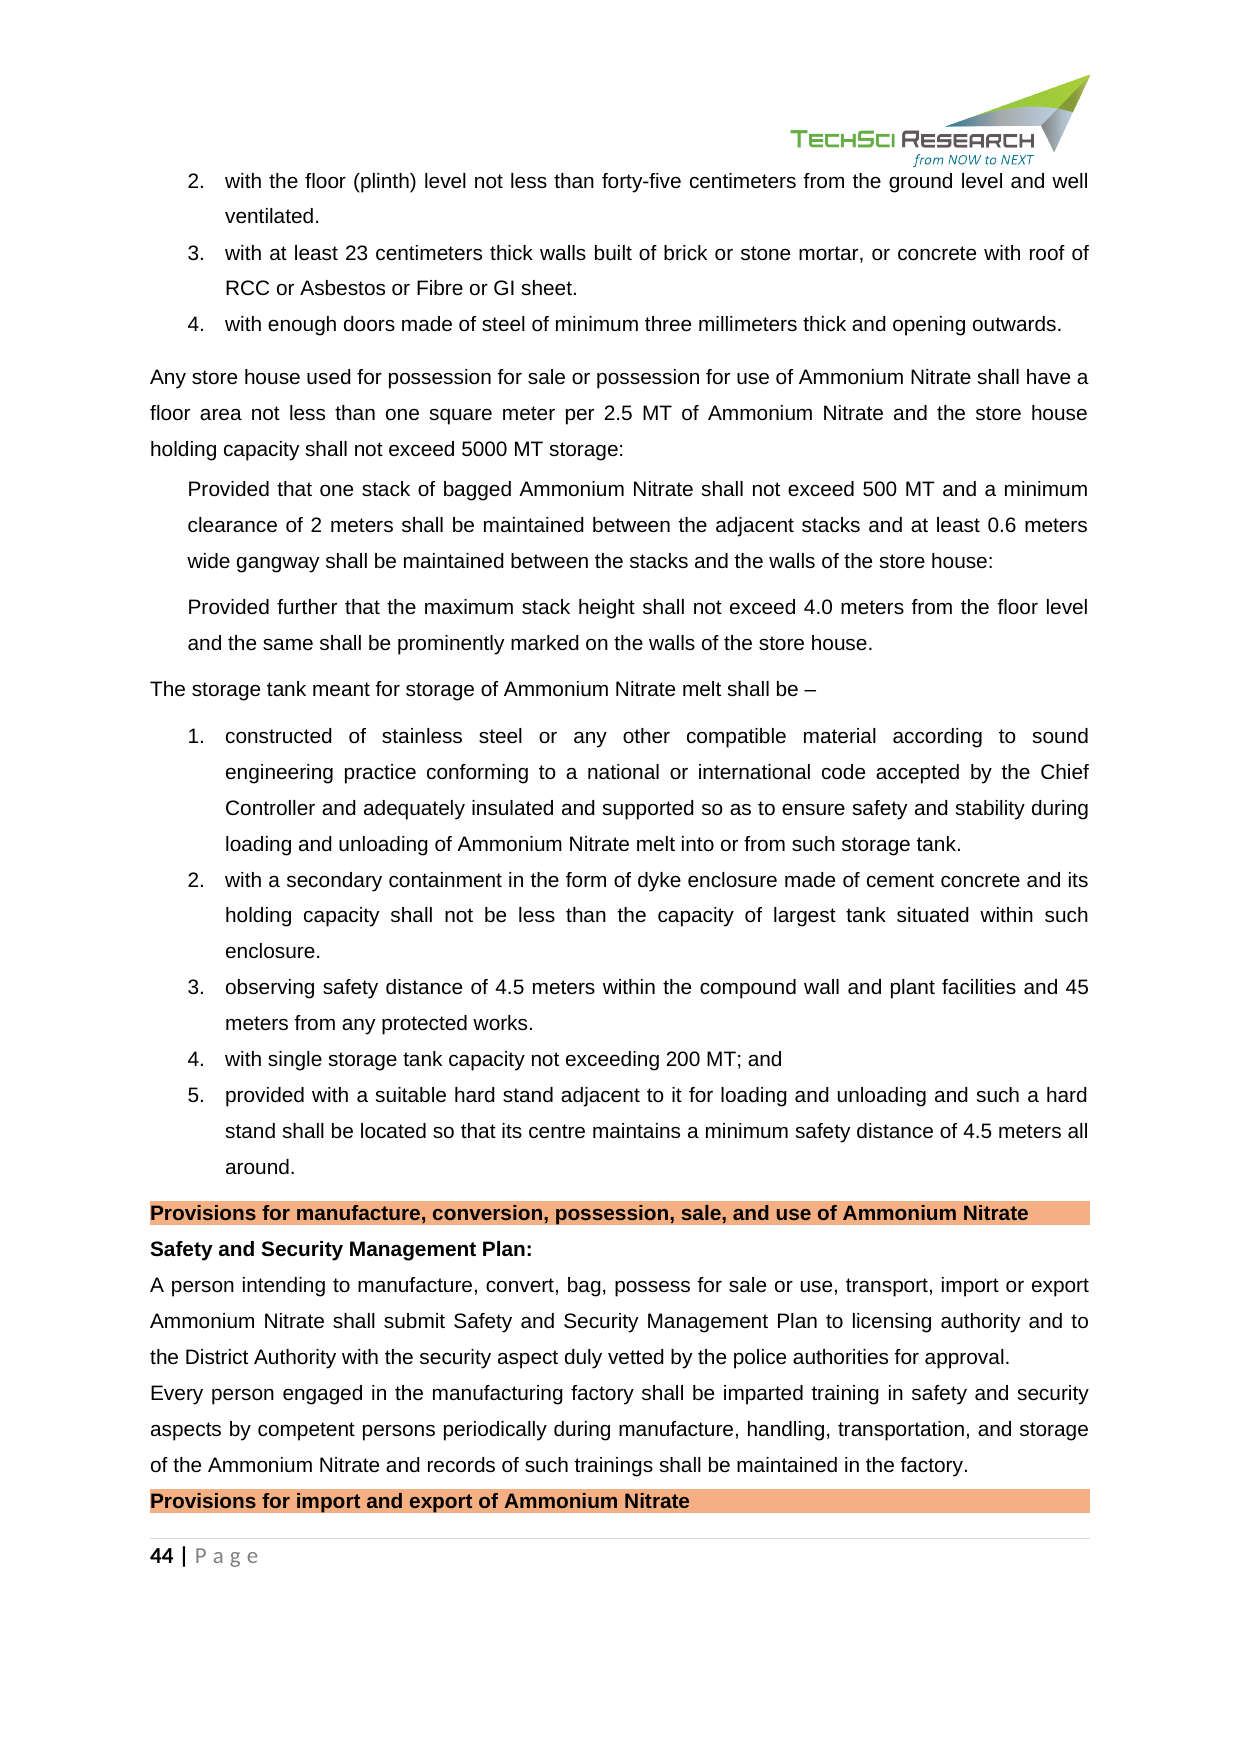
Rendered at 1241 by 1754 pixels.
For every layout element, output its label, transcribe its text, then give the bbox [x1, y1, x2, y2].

list observing safety distance of 4.5 meters within the compound wall and plant facilities and 45 meters from any protected works. [187, 975, 1090, 1035]
text Provided that one stack of bagged Ammonium Nitrate shall not exceed 500 MT and a minimum clearance of 2 meters shall be maintained between the adjacent stacks and at least 0.6 meters wide gangway shall be maintained between the stacks and the walls of the store house: [187, 477, 1090, 573]
text Any store house used for possession for sale or possession for use of Ammonium Nitrate shall have a floor area not less than one square meter per 2.5 MT of Ammonium Nitrate and the store house holding capacity shall not exceed 5000 MT storage: [150, 365, 1090, 461]
text Provided further that the maximum stack height shall not exceed 4.0 meters from the floor level and the same shall be prominently marked on the walls of the store house. [187, 595, 1090, 655]
text The storage tank meant for storage of Ammonium Nitrate melt shall be – [150, 677, 1090, 701]
text Provisions for import and export of Ammonium Nitrate [150, 1489, 1090, 1513]
text Safety and Security Management Plan: [150, 1237, 1090, 1261]
list with single storage tank capacity not exceeding 200 MT; and [187, 1047, 1090, 1071]
list constructed of stainless steel or any other compatible material according to sound engineering practice conforming to a national or international code accepted by the Chief Controller and adequately insulated and supported so as to ensure safety and stability during loading and unloading of Ammonium Nitrate melt into or from such storage tank. [187, 724, 1090, 855]
list provided with a suitable hard stand adjacent to it for loading and unloading and such a hard stand shall be located so that its centre maintains a minimum safety distance of 4.5 meters all around. [187, 1083, 1090, 1179]
list with the floor (plinth) level not less than forty-five centimeters from the ground level and well ventilated. [187, 168, 1090, 228]
text Every person engaged in the manufacturing factory shall be imparted training in safety and security aspects by competent persons periodically during manufacture, handling, transportation, and storage of the Ammonium Nitrate and records of such trainings shall be maintained in the factory. [150, 1381, 1090, 1477]
text A person intending to manufacture, convert, bag, possess for sale or use, transport, import or export Ammonium Nitrate shall submit Safety and Security Management Plan to licensing authority and to the District Authority with the security aspect duly vetted by the police authorities for approval. [150, 1273, 1090, 1369]
text Provisions for manufacture, conversion, possession, sale, and use of Ammonium Nitrate [150, 1201, 1090, 1225]
picture [788, 73, 1091, 169]
list with enough doors made of steel of minimum three millimeters thick and opening outwards. [187, 312, 1090, 336]
list with a secondary containment in the form of dyke enclosure made of cement concrete and its holding capacity shall not be less than the capacity of largest tank situated within such enclosure. [187, 867, 1090, 963]
list with at least 23 centimeters thick walls built of brick or stone mortar, or concrete with roof of RCC or Asbestos or Fibre or GI sheet. [187, 240, 1090, 300]
